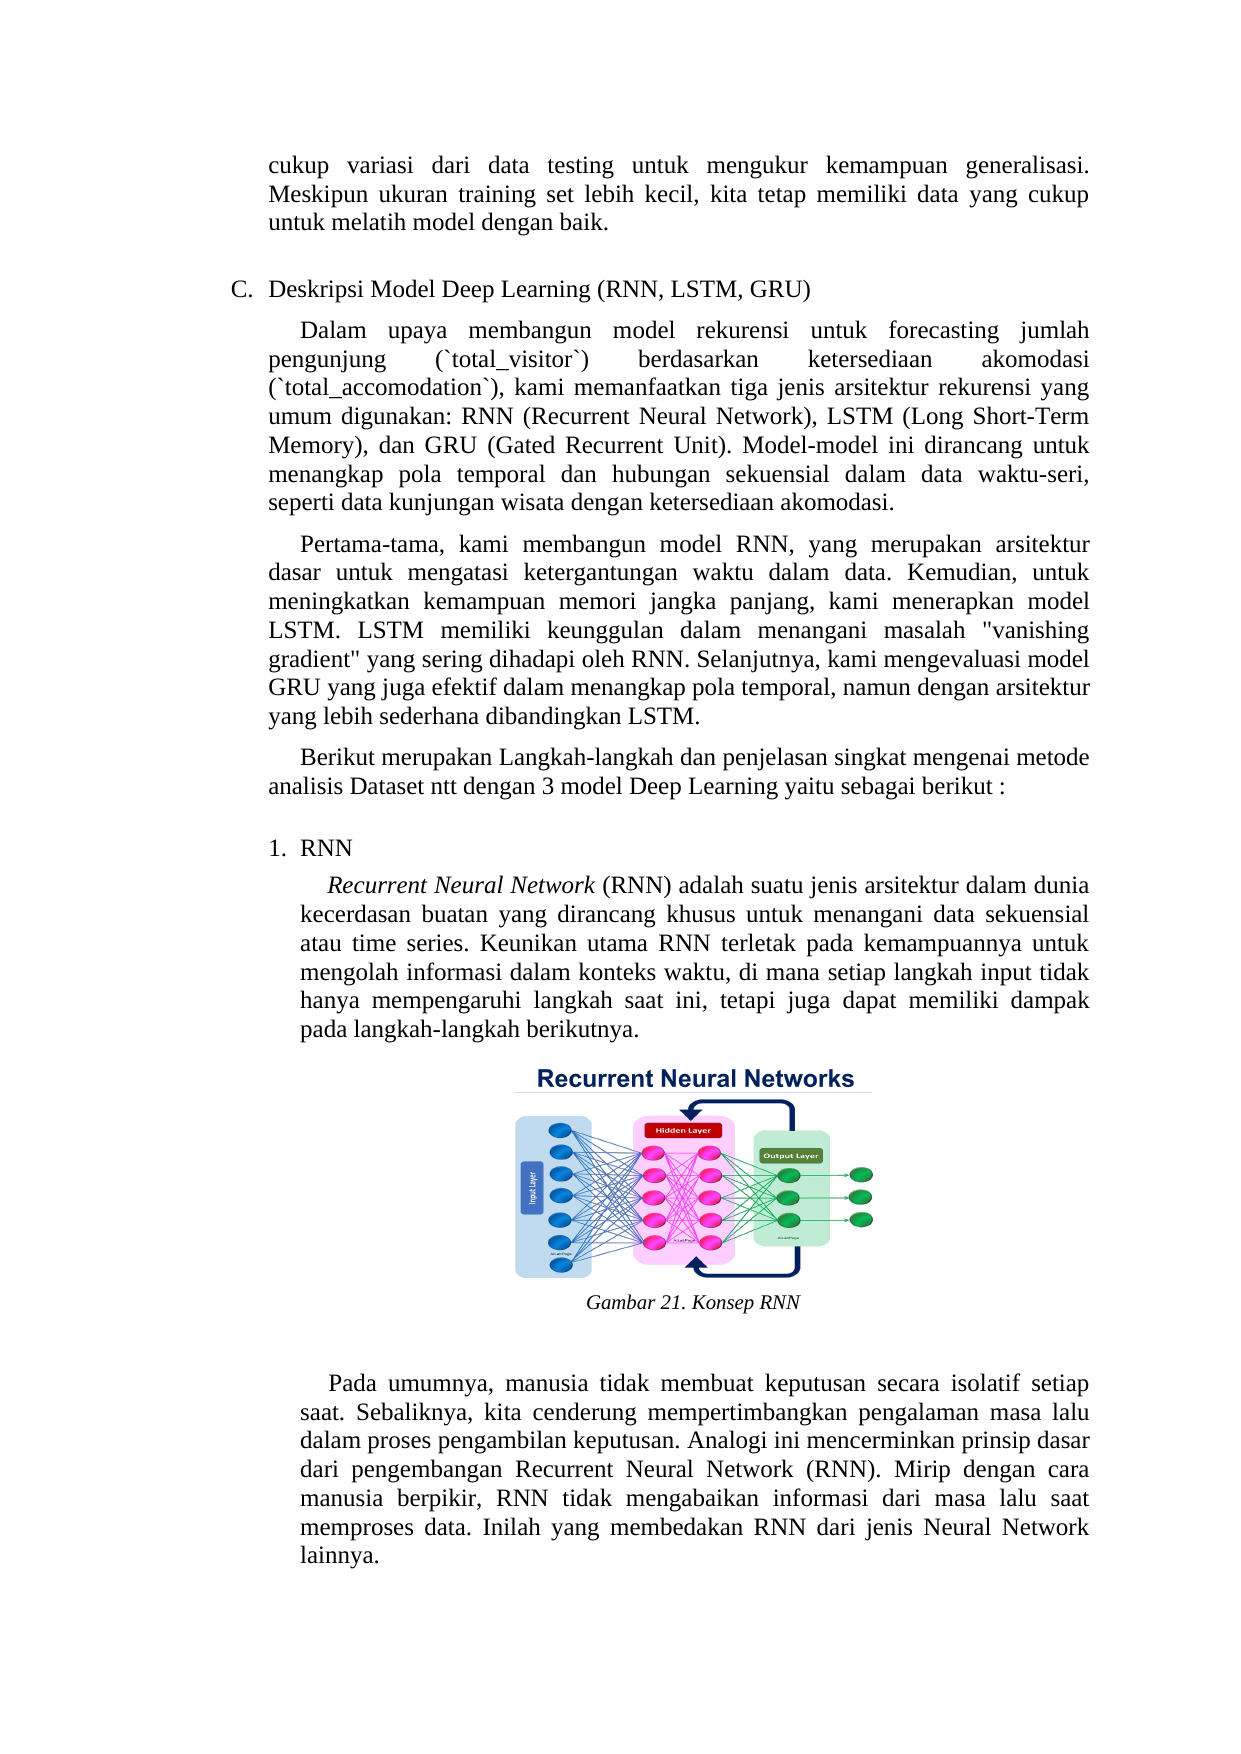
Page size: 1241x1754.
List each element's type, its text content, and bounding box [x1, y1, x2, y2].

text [268, 150, 1090, 236]
text Recurrent Neural Network (RNN) adalah suatu jenis arsitektur dalam dunia kecerdasan buatan yang dirancang khusus untuk menangani data sekuensial atau time series. Keunikan utama RNN terletak pada kemampuannya untuk mengolah informasi dalam konteks waktu, di mana setiap langkah input tidak hanya mempengaruhi langkah saat ini, tetapi juga dapat memiliki dampak pada langkah-langkah berikutnya. [300, 870, 1090, 1043]
text Pertama-tama, kami membangun model RNN, yang merupakan arsitektur dasar untuk mengatasi ketergantungan waktu dalam data. Kemudian, untuk meningkatkan kemampuan memori jangka panjang, kami menerapkan model LSTM. LSTM memiliki keunggulan dalam menangani masalah "vanishing gradient" yang sering dihadapi oleh RNN. Selanjutnya, kami mengevaluasi model GRU yang juga efektif dalam menangkap pola temporal, namun dengan arsitektur yang lebih sederhana dibandingkan LSTM. [268, 529, 1090, 730]
subtitle RNN [268, 833, 1090, 862]
picture [478, 1055, 913, 1278]
text Pada umumnya, manusia tidak membuat keputusan secara isolatif setiap saat. Sebaliknya, kita cenderung mempertimbangkan pengalaman masa lalu dalam proses pengambilan keputusan. Analogi ini mencerminkan prinsip dasar dari pengembangan Recurrent Neural Network (RNN). Mirip dengan cara manusia berpikir, RNN tidak mengabaikan informasi dari masa lalu saat memproses data. Inilah yang membedakan RNN dari jenis Neural Network lainnya. [300, 1368, 1090, 1569]
subtitle Deskripsi Model Deep Learning (RNN, LSTM, GRU) [231, 274, 1090, 302]
text Berikut merupakan Langkah-langkah dan penjelasan singkat mengenai metode analisis Dataset ntt dengan 3 model Deep Learning yaitu sebagai berikut : [268, 742, 1090, 800]
text Dalam upaya membangun model rekurensi untuk forecasting jumlah pengunjung (`total_visitor`) berdasarkan ketersediaan akomodasi (`total_accomodation`), kami memanfaatkan tiga jenis arsitektur rekurensi yang umum digunakan: RNN (Recurrent Neural Network), LSTM (Long Short-Term Memory), dan GRU (Gated Recurrent Unit). Model-model ini dirancang untuk menangkap pola temporal dan hubungan sekuensial dalam data waktu-seri, seperti data kunjungan wisata dengan ketersediaan akomodasi. [268, 315, 1090, 516]
subtitle Gambar 21. Konsep RNN [298, 1290, 1090, 1314]
